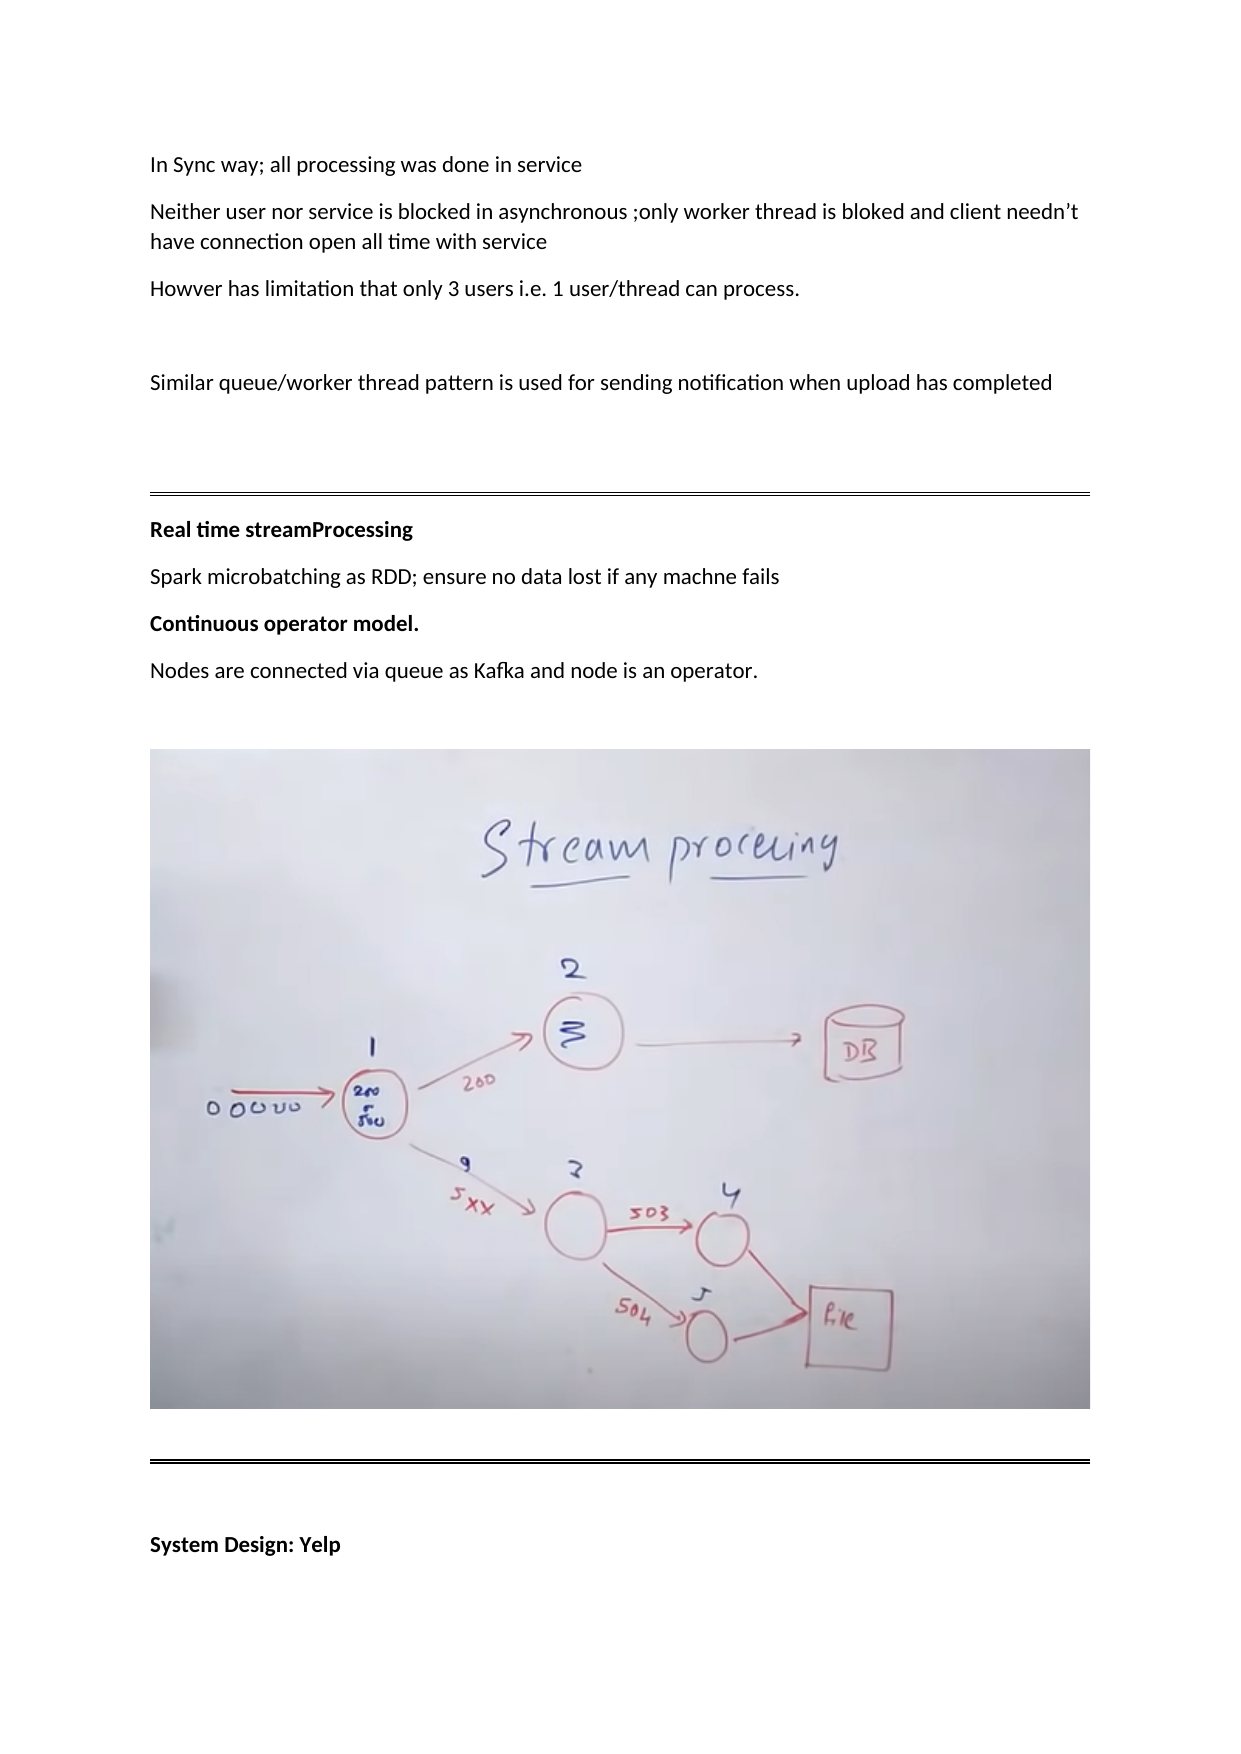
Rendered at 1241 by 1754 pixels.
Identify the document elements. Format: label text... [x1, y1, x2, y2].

text Howver has limitation that only 3 users i.e. 1 user/thread can process. [150, 274, 1090, 302]
text Spark microbatching as RDD; ensure no data lost if any machne fails [150, 562, 1090, 590]
text Similar queue/worker thread pattern is used for sending notification when upload has completed [150, 368, 1090, 396]
text Real time streamProcessing [150, 515, 1090, 543]
text Neither user nor service is blocked in asynchronous ;only worker thread is bloked and client needn’t have connection open all time with service [150, 197, 1090, 255]
text Nodes are connected via queue as Kafka and node is an operator. [150, 656, 1090, 684]
picture [150, 749, 1091, 1409]
text System Design: Yelp [150, 1530, 1090, 1558]
text In Sync way; all processing was done in service [150, 150, 1090, 178]
text Continuous operator model. [150, 609, 1090, 637]
